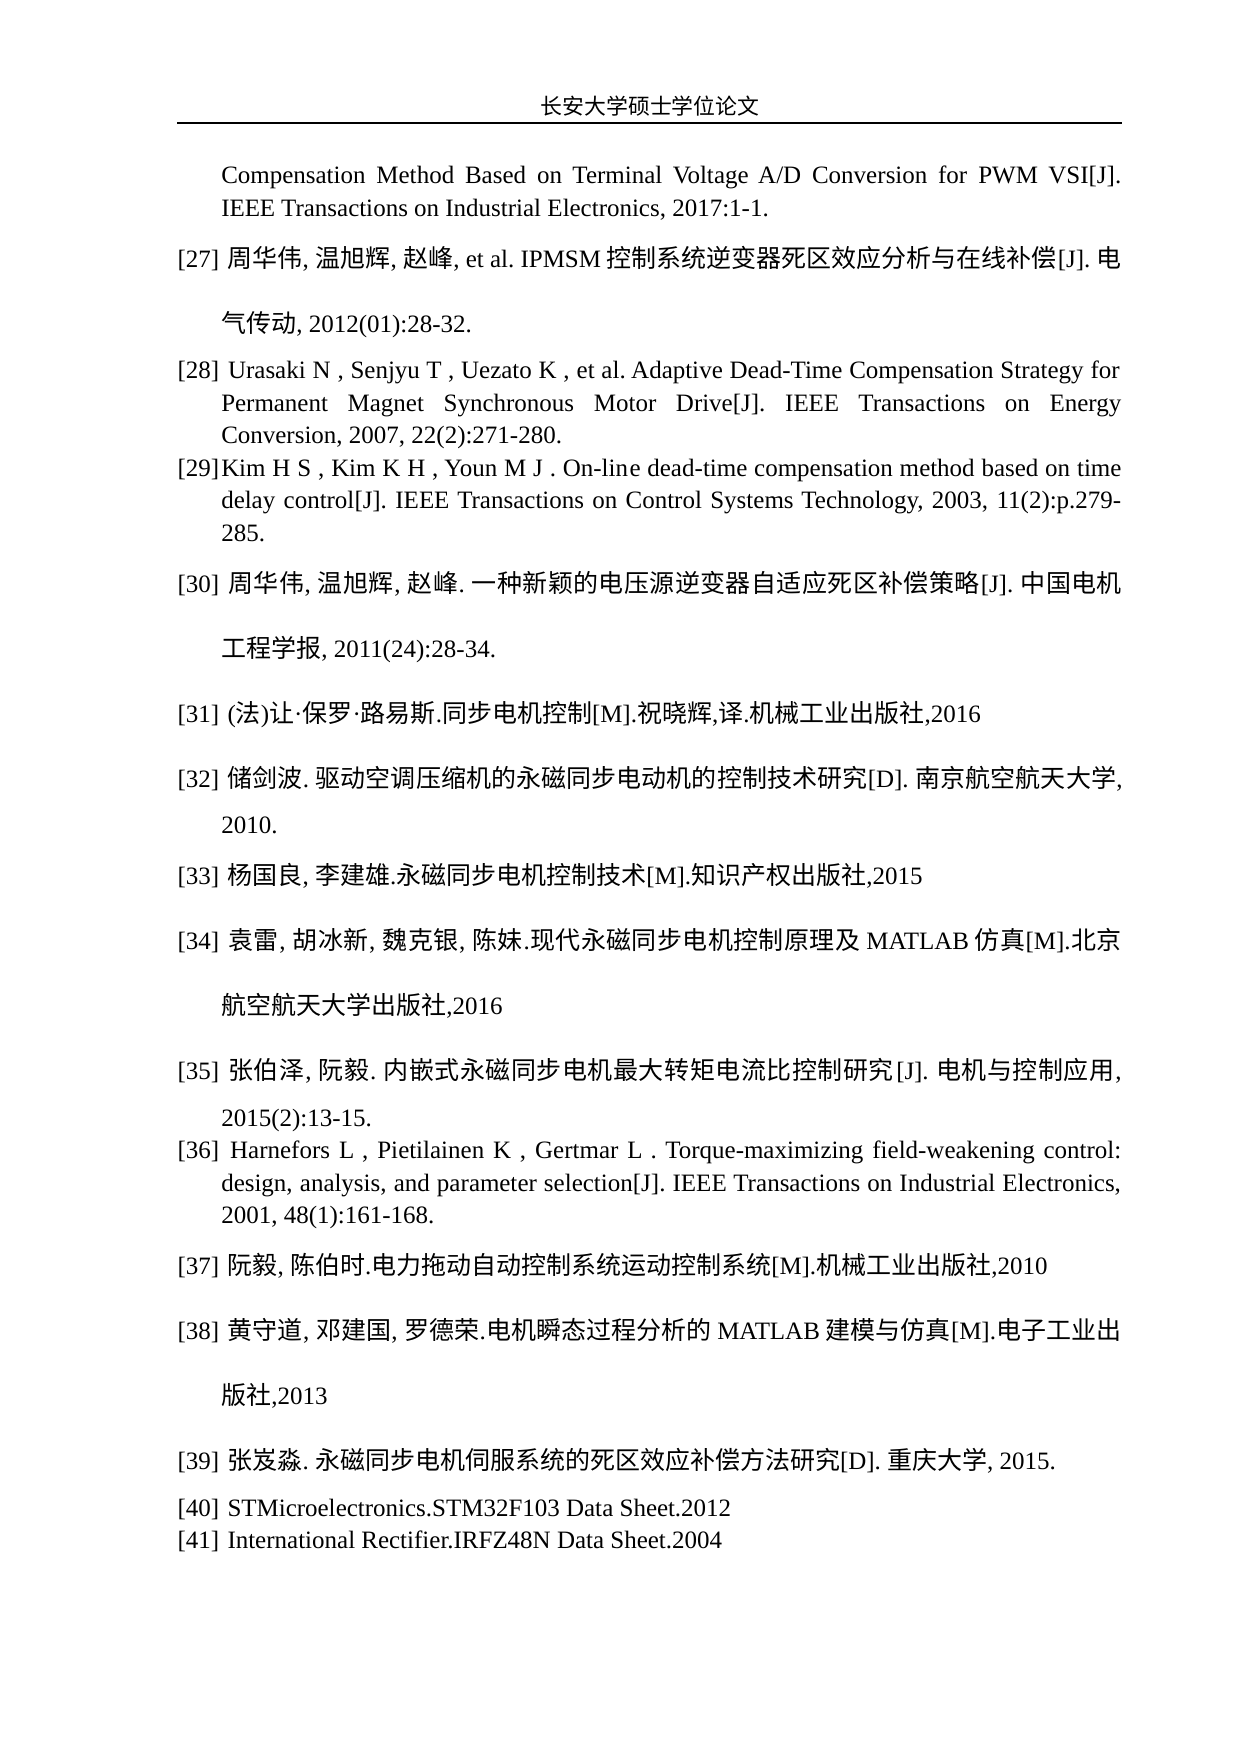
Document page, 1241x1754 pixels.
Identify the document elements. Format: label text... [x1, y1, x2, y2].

list 黄守道, 邓建国, 罗德荣.电机瞬态过程分析的MATLAB建模与仿真[M].电子工业出版社,2013 [177, 1296, 1122, 1426]
list International Rectifier.IRFZ48N Data Sheet.2004 [177, 1524, 1122, 1556]
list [177, 159, 1122, 224]
list 储剑波. 驱动空调压缩机的永磁同步电动机的控制技术研究[D]. 南京航空航天大学, 2010. [177, 744, 1122, 841]
list 周华伟, 温旭辉, 赵峰. 一种新颖的电压源逆变器自适应死区补偿策略[J]. 中国电机工程学报, 2011(24):28-34. [177, 549, 1122, 679]
list 阮毅, 陈伯时.电力拖动自动控制系统运动控制系统[M].机械工业出版社,2010 [177, 1231, 1122, 1296]
list (法)让·保罗·路易斯.同步电机控制[M].祝晓辉,译.机械工业出版社,2016 [177, 679, 1122, 744]
list STMicroelectronics.STM32F103 Data Sheet.2012 [177, 1491, 1122, 1524]
list Urasaki N , Senjyu T , Uezato K , et al. Adaptive Dead-Time Compensation Strategy for Permanent Magnet Synchronous Motor Drive[J]. IEEE Transactions on Energy Conversion, 2007, 22(2):271-280. [177, 354, 1122, 451]
list Kim H S , Kim K H , Youn M J . On-line dead-time compensation method based on time delay control[J]. IEEE Transactions on Control Systems Technology, 2003, 11(2):p.279-285. [177, 451, 1122, 549]
list 张岌淼. 永磁同步电机伺服系统的死区效应补偿方法研究[D]. 重庆大学, 2015. [177, 1426, 1122, 1491]
list 周华伟, 温旭辉, 赵峰, et al. IPMSM控制系统逆变器死区效应分析与在线补偿[J]. 电气传动, 2012(01):28-32. [177, 224, 1122, 354]
list Harnefors L , Pietilainen K , Gertmar L . Torque-maximizing field-weakening control: design, analysis, and parameter selection[J]. IEEE Transactions on Industrial Electronics, 2001, 48(1):161-168. [177, 1134, 1122, 1231]
list 杨国良, 李建雄.永磁同步电机控制技术[M].知识产权出版社,2015 [177, 841, 1122, 906]
list 袁雷, 胡冰新, 魏克银, 陈妹.现代永磁同步电机控制原理及MATLAB仿真[M].北京航空航天大学出版社,2016 [177, 906, 1122, 1036]
list 张伯泽, 阮毅. 内嵌式永磁同步电机最大转矩电流比控制研究[J]. 电机与控制应用, 2015(2):13-15. [177, 1036, 1122, 1134]
